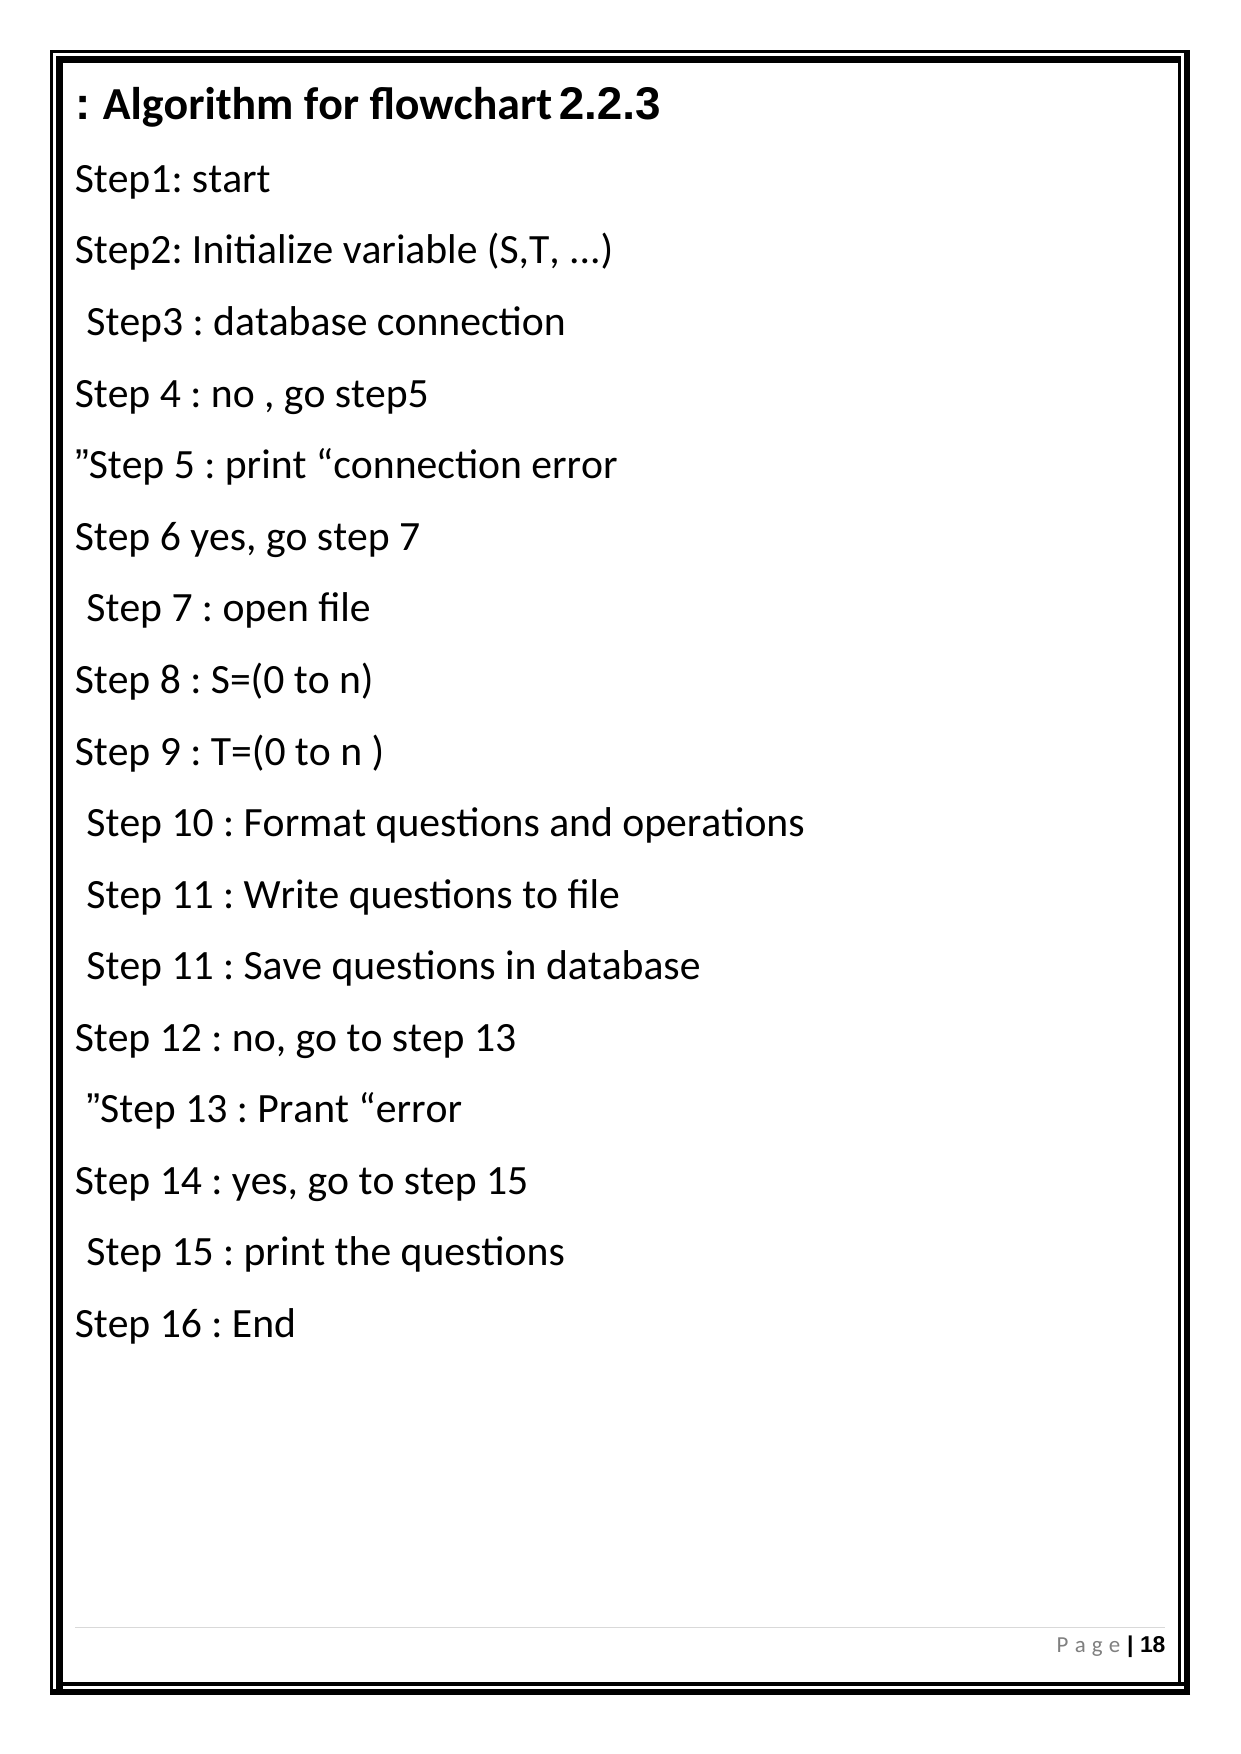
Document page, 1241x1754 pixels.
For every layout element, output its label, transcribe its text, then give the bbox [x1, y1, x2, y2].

text Step 4 : no , go step5 [75, 367, 1165, 417]
text Step 12 : no, go to step 13 [75, 1011, 1165, 1062]
text Step 6 yes, go step 7 [75, 510, 1165, 561]
text Step3 : database connection [75, 295, 1165, 346]
text Step 14 : yes, go to step 15 [75, 1154, 1165, 1205]
text Step 16 : End [75, 1297, 1165, 1348]
text Step 7 : open file [75, 581, 1165, 632]
text Step2: Initialize variable (S,T, ...) [75, 223, 1165, 274]
text Step 8 : S=(0 to n) [75, 653, 1165, 704]
text 2.2.3 Algorithm for flowchart : [75, 75, 1165, 131]
text Step 9 : T=(0 to n ) [75, 724, 1165, 775]
text Step 15 : print the questions [75, 1225, 1165, 1276]
text Step 10 : Format questions and operations [75, 796, 1165, 847]
text Step 11 : Write questions to file [75, 868, 1165, 918]
text Step 5 : print “connection error” [75, 438, 1165, 489]
text Step 11 : Save questions in database [75, 939, 1165, 990]
text Step1: start [75, 152, 1165, 203]
text Step 13 : Prant “error” [75, 1082, 1165, 1133]
